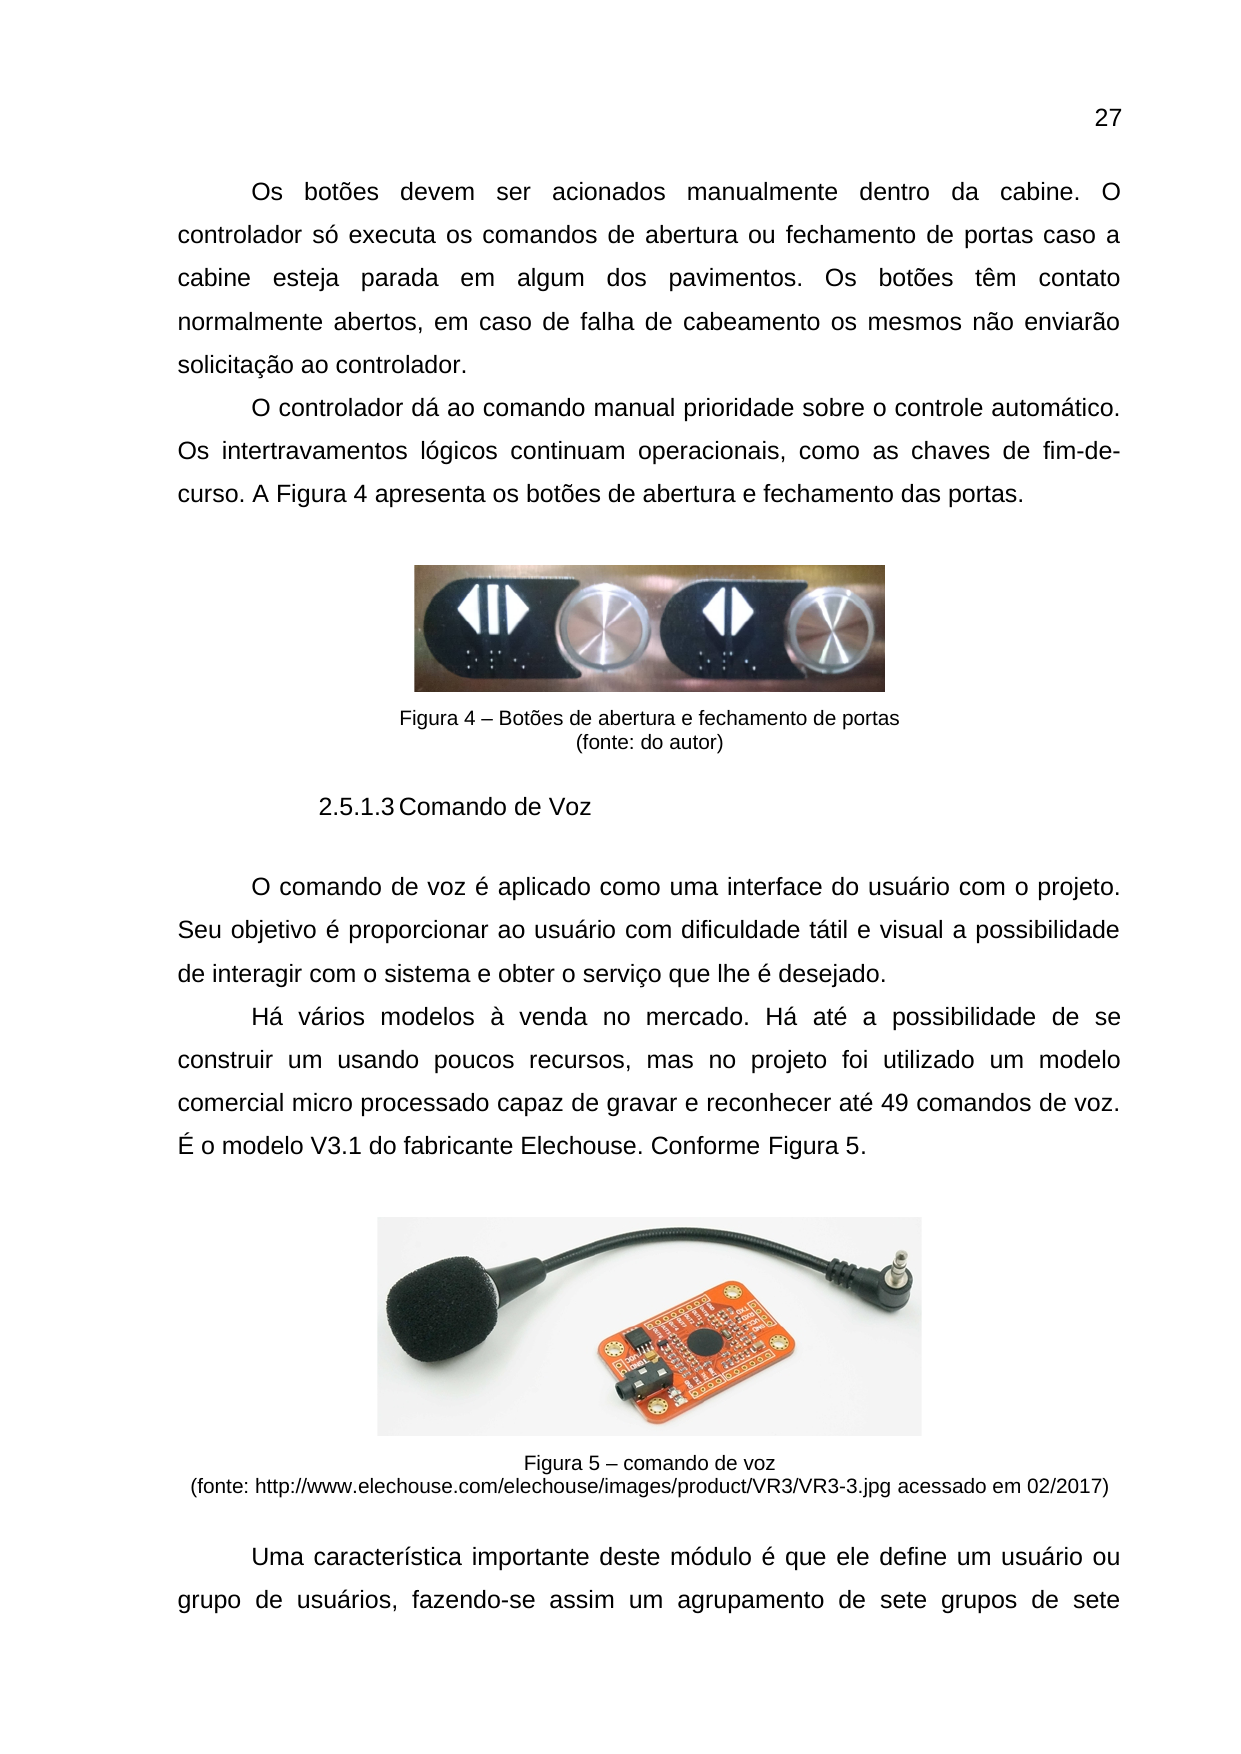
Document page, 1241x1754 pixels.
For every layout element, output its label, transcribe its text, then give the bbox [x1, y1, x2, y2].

picture [414, 565, 885, 692]
text (fonte: http://www.elechouse.com/elechouse/images/product/VR3/VR3-3.jpg acessado em 02/2017) [177, 1474, 1122, 1498]
subtitle Comando de Voz [244, 792, 1122, 820]
text O comando de voz é aplicado como uma interface do usuário com o projeto. Seu objetivo é proporcionar ao usuário com dificuldade tátil e visual a possibilidade de interagir com o sistema e obter o serviço que lhe é desejado. [177, 872, 1122, 987]
text Os botões devem ser acionados manualmente dentro da cabine. O controlador só executa os comandos de abertura ou fechamento de portas caso a cabine esteja parada em algum dos pavimentos. Os botões têm contato normalmente abertos, em caso de falha de cabeamento os mesmos não enviarão solicitação ao controlador. [177, 177, 1122, 378]
text Figura 5 – comando de voz [177, 1450, 1122, 1474]
text O controlador dá ao comando manual prioridade sobre o controle automático. Os intertravamentos lógicos continuam operacionais, como as chaves de fim-de-curso. A Figura 4 apresenta os botões de abertura e fechamento das portas. [177, 393, 1122, 508]
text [177, 1541, 1122, 1613]
picture [377, 1217, 922, 1436]
text Figura 4 – Botões de abertura e fechamento de portas [177, 706, 1122, 730]
text Há vários modelos à venda no mercado. Há até a possibilidade de se construir um usando poucos recursos, mas no projeto foi utilizado um modelo comercial micro processado capaz de gravar e reconhecer até 49 comandos de voz. É o modelo V3.1 do fabricante Elechouse. Conforme Figura 5. [177, 1002, 1122, 1160]
text (fonte: do autor) [177, 730, 1122, 754]
